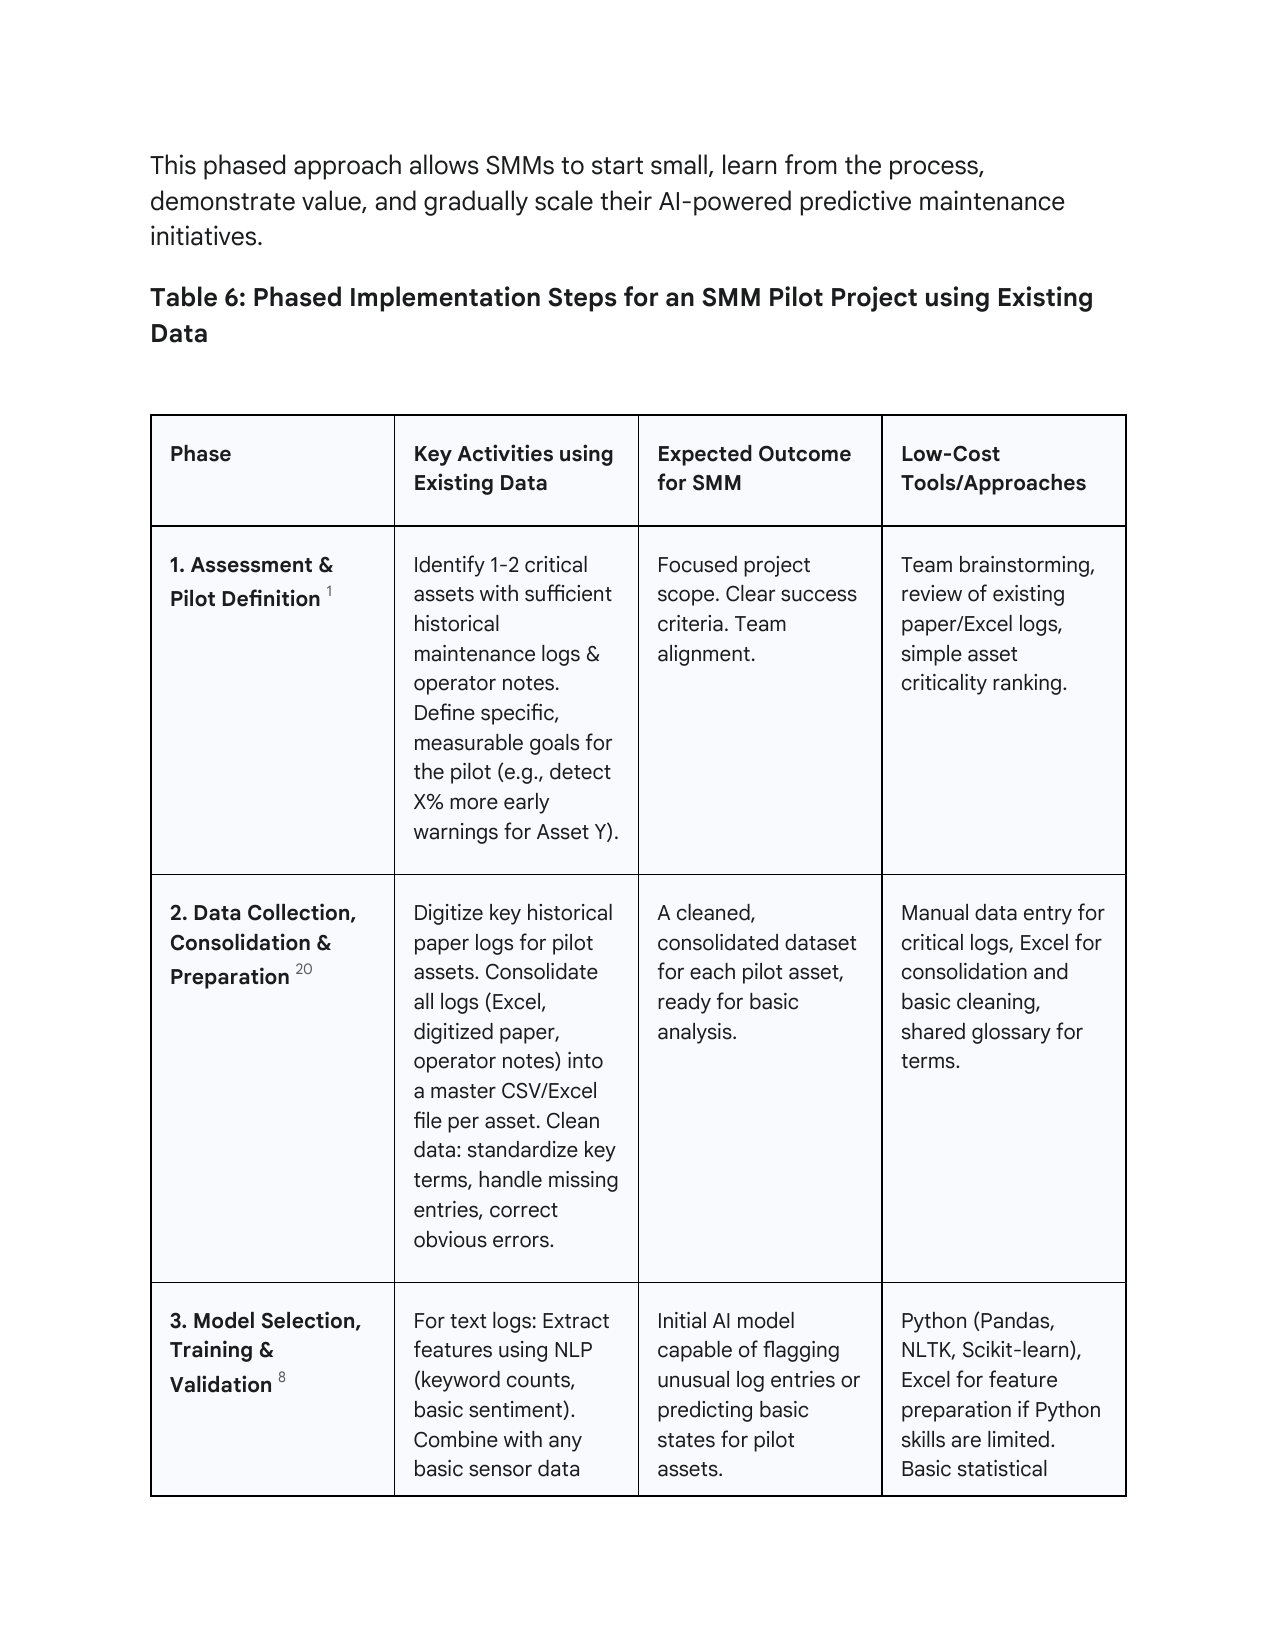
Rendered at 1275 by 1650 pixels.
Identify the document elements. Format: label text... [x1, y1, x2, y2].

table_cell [883, 1283, 1125, 1495]
table_header Phase [152, 416, 394, 525]
table_cell 2. Data Collection, Consolidation & Preparation 20 [152, 875, 394, 1282]
table_header Expected Outcome for SMM [639, 416, 881, 525]
table_cell A cleaned, consolidated dataset for each pilot asset, ready for basic analysis. [639, 875, 881, 1282]
table_cell Focused project scope. Clear success criteria. Team alignment. [639, 527, 881, 874]
table_cell Identify 1-2 critical assets with sufficient historical maintenance logs & operator notes. Define specific, measurable goals for the pilot (e.g., detect X% more early warnings for Asset Y). [395, 527, 638, 874]
table_cell Digitize key historical paper logs for pilot assets. Consolidate all logs (Excel, digitized paper, operator notes) into a master CSV/Excel file per asset. Clean data: standardize key terms, handle missing entries, correct obvious errors. [395, 875, 638, 1282]
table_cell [152, 1283, 394, 1495]
table_header Low-Cost Tools/Approaches [883, 416, 1125, 525]
text Table 6: Phased Implementation Steps for an SMM Pilot Project using Existing Data [150, 282, 1125, 349]
table_cell Manual data entry for critical logs, Excel for consolidation and basic cleaning, shared glossary for terms. [883, 875, 1125, 1282]
text This phased approach allows SMMs to start small, learn from the process, demonstrate value, and gradually scale their AI-powered predictive maintenance initiatives. [150, 150, 1125, 253]
table_header Key Activities using Existing Data [395, 416, 638, 525]
table_cell Team brainstorming, review of existing paper/Excel logs, simple asset criticality ranking. [883, 527, 1125, 874]
table_cell 1. Assessment & Pilot Definition 1 [152, 527, 394, 874]
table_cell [395, 1283, 638, 1495]
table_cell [639, 1283, 881, 1495]
